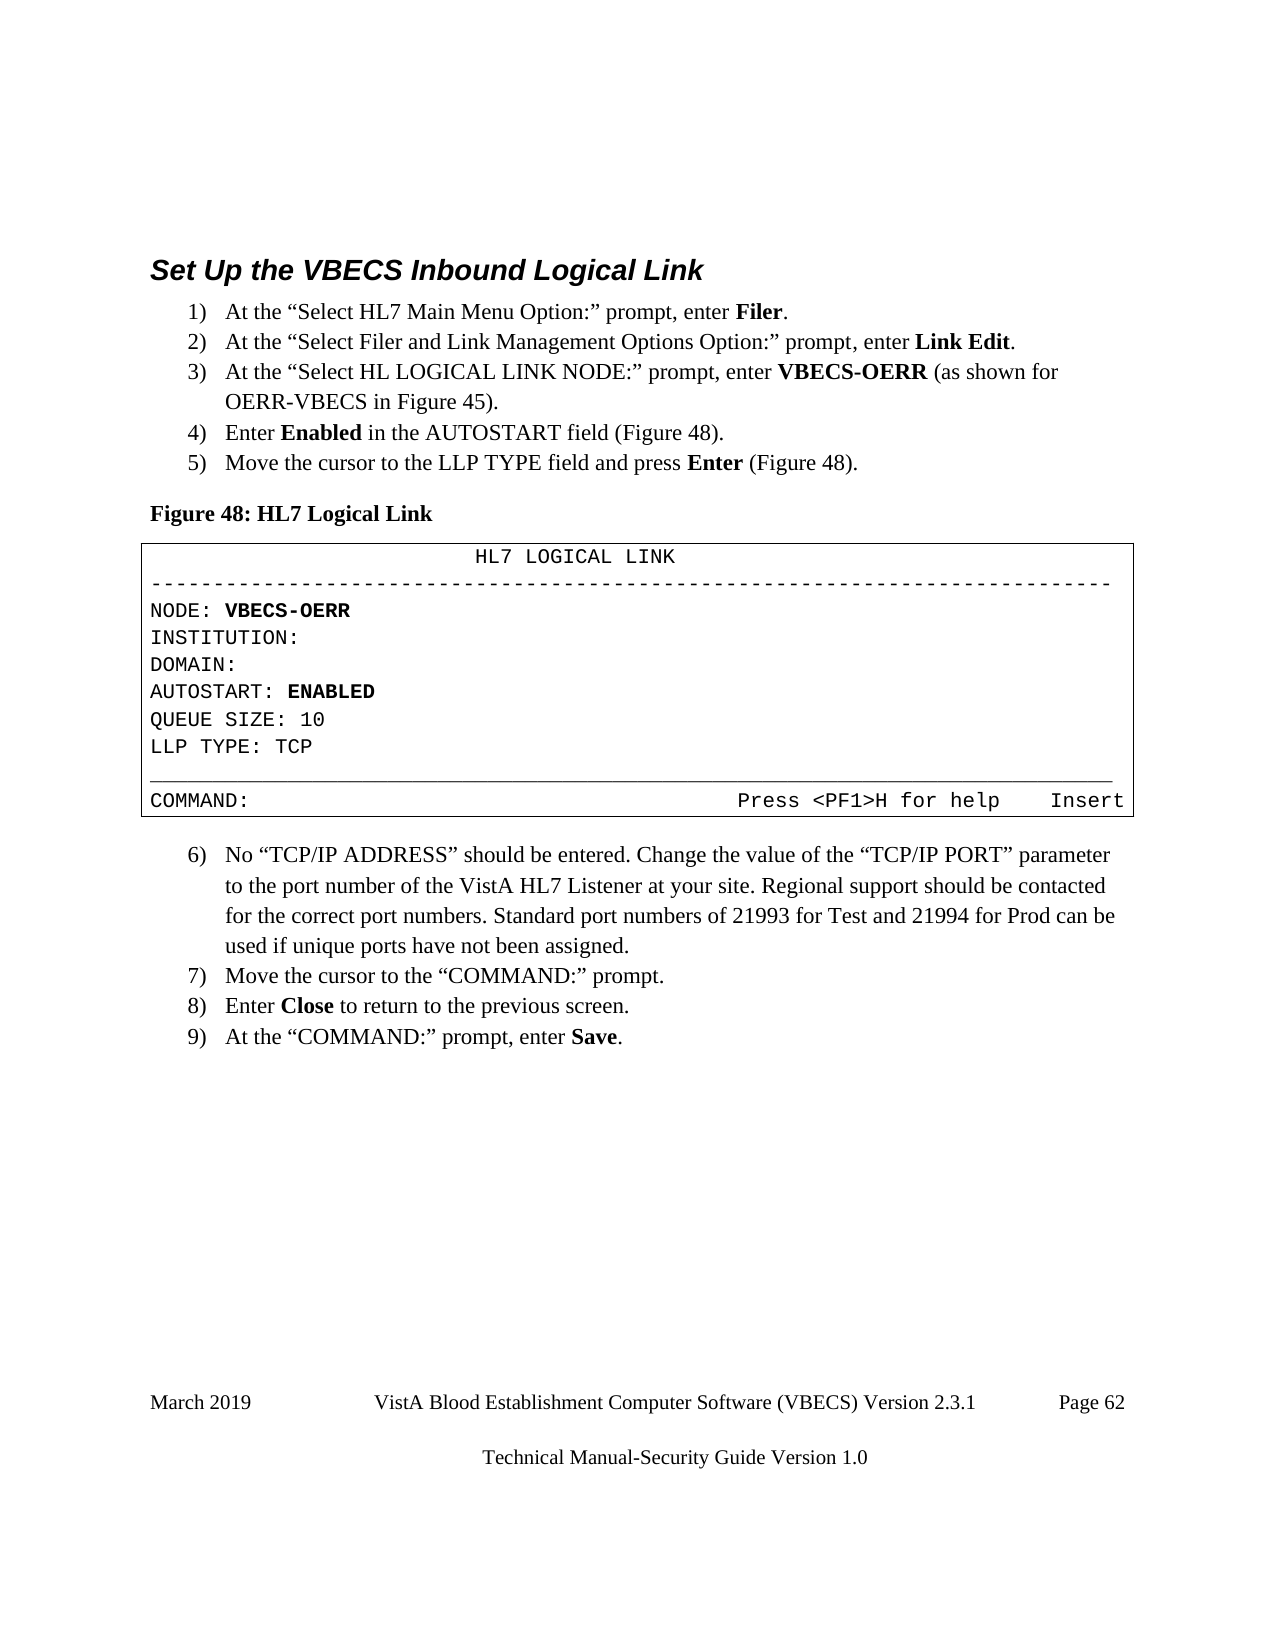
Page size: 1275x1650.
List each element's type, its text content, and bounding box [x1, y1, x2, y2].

list No “TCP/IP ADDRESS” should be entered. Change the value of the “TCP/IP PORT” parameter to the port number of the VistA HL7 Listener at your site. Regional support should be contacted for the correct port numbers. Standard port numbers of 21993 for Test and 21994 for Prod can be used if unique ports have not been assigned. [187, 841, 1125, 958]
list Move the cursor to the “COMMAND:” prompt. [187, 962, 1125, 989]
text ----------------------------------------------------------------------------- [142, 570, 1133, 596]
text NODE: VBECS-OERR [142, 597, 1133, 624]
text QUEUE SIZE: 10 [142, 706, 1133, 732]
text DOMAIN: [142, 651, 1133, 678]
list Enter Close to return to the previous screen. [187, 992, 1125, 1019]
text INSTITUTION: [142, 624, 1133, 651]
list At the “Select HL7 Main Menu Option:” prompt, enter Filer. [187, 298, 1125, 324]
list At the “Select Filer and Link Management Options Option:” prompt, enter Link Edit. [187, 328, 1125, 354]
text LLP TYPE: TCP [142, 733, 1133, 759]
list At the “COMMAND:” prompt, enter Save. [187, 1023, 1125, 1049]
text COMMAND: Press <PF1>H for help Insert [142, 787, 1133, 816]
text _____________________________________________________________________________ [142, 760, 1133, 787]
text HL7 LOGICAL LINK [142, 544, 1133, 569]
subtitle Set Up the VBECS Inbound Logical Link [150, 253, 1102, 286]
text AUTOSTART: ENABLED [142, 678, 1133, 705]
